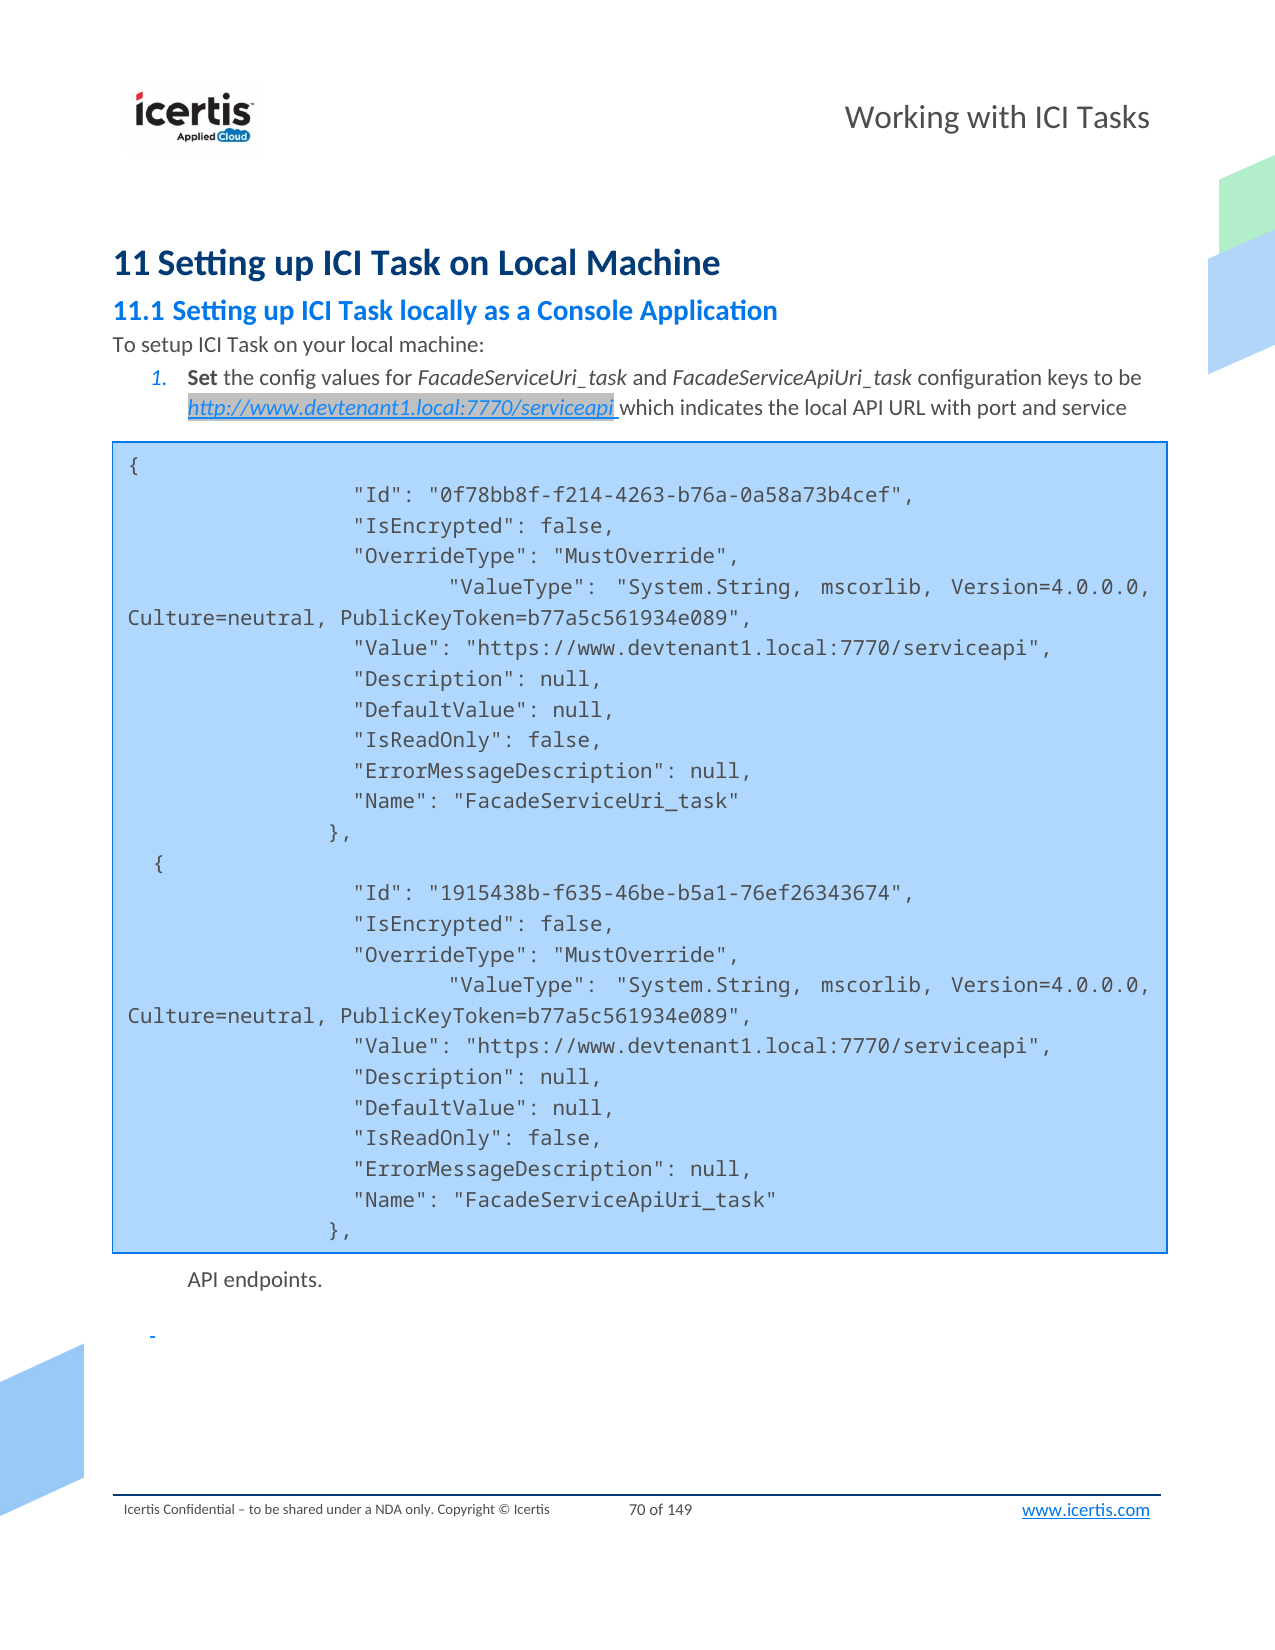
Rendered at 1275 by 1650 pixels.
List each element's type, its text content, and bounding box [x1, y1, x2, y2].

subtitle Setting up ICI Task on Local Machine [112, 238, 1162, 284]
subtitle Setting up ICI Task locally as a Console Application [112, 292, 1162, 328]
list Set the config values for FacadeServiceUri_task and FacadeServiceApiUri_task configuration keys to be http://www.devtenant1.local:7770/serviceapi which indicates the local API URL with port and service API endpoints. [150, 363, 1162, 441]
picture [0, 33, 1275, 1650]
list Set the config values for FacadeServiceUri_task and FacadeServiceApiUri_task configuration keys to be http://www.devtenant1.local:7770/serviceapi which indicates the local API URL with port and service API endpoints. [150, 1254, 1162, 1293]
text To setup ICI Task on your local machine: [112, 331, 1162, 359]
